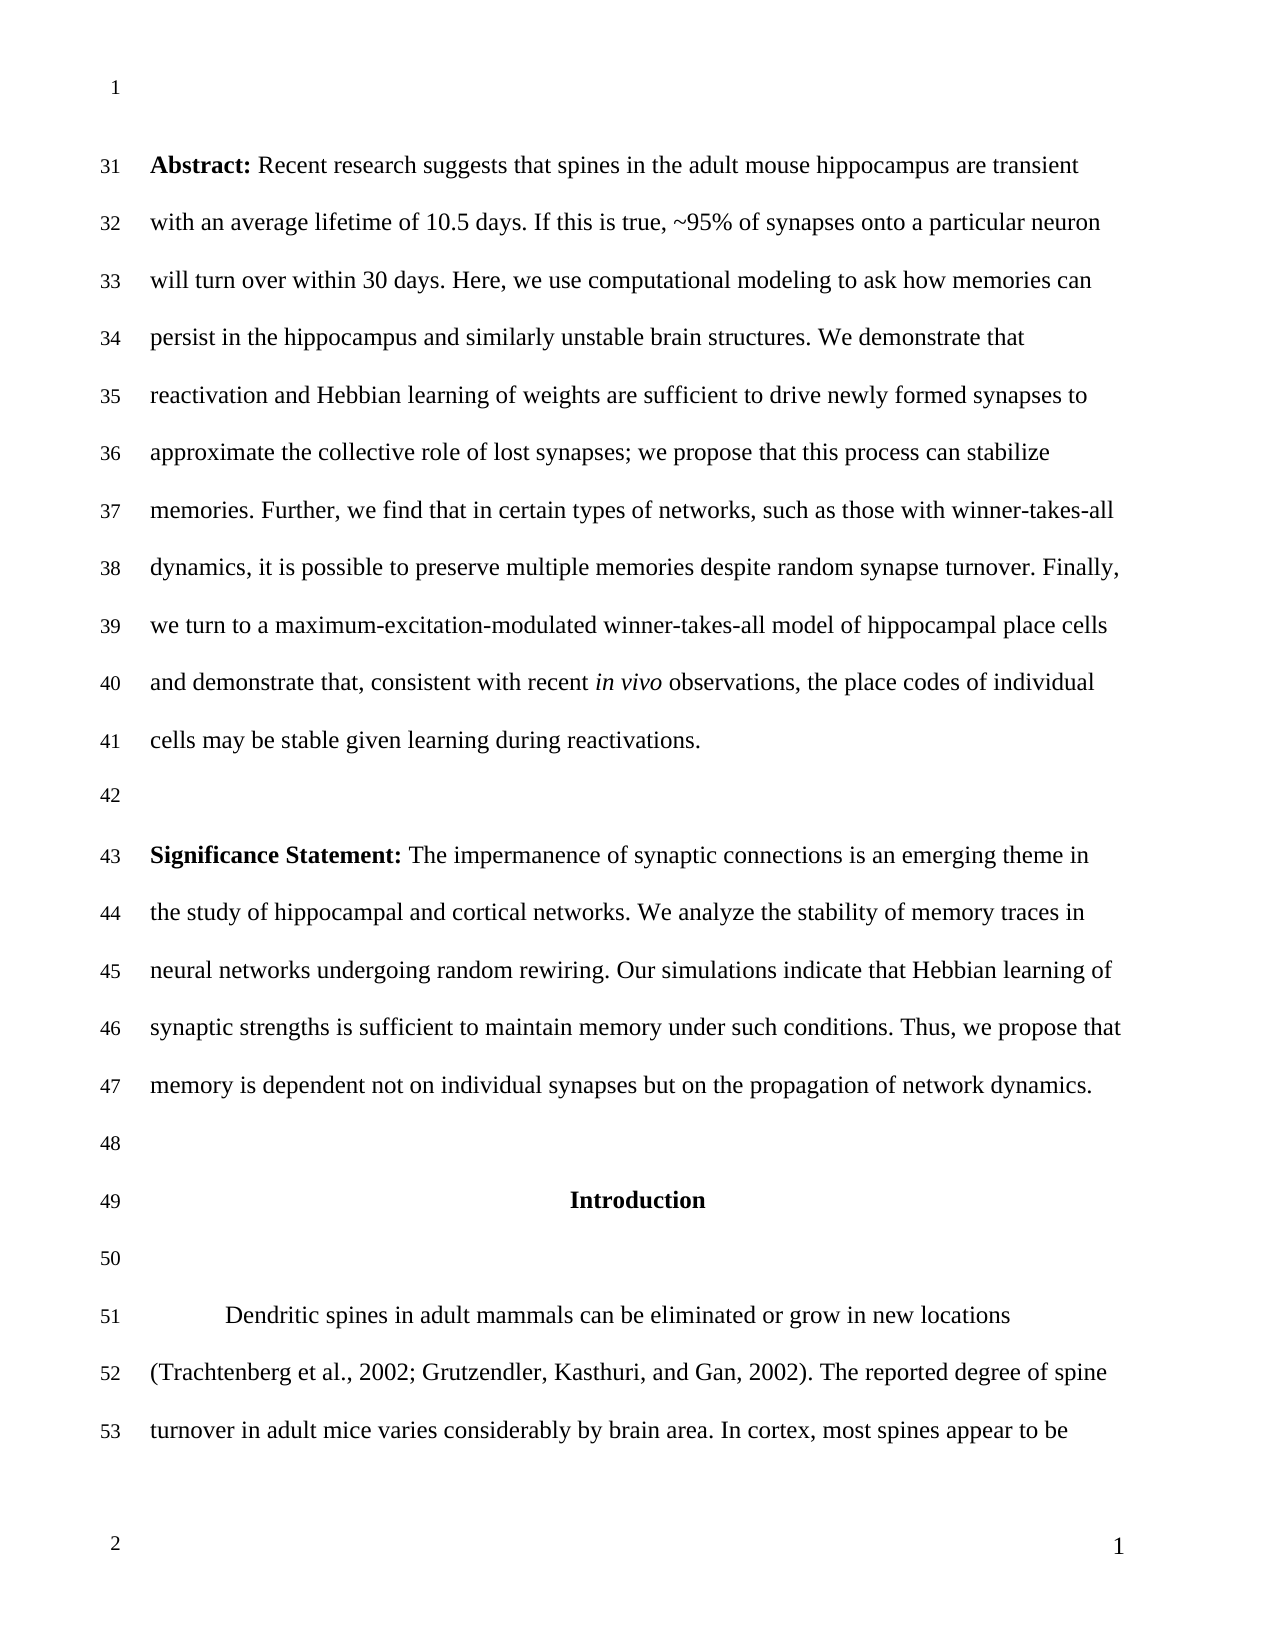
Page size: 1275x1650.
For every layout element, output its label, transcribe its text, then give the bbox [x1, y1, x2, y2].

text Significance Statement: The impermanence of synaptic connections is an emerging theme in the study of hippocampal and cortical networks. We analyze the stability of memory traces in neural networks undergoing random rewiring. Our simulations indicate that Hebbian learning of synaptic strengths is sufficient to maintain memory under such conditions. Thus, we propose that memory is dependent not on individual synapses but on the propagation of network dynamics. [150, 840, 1125, 1099]
text Abstract: Recent research suggests that spines in the adult mouse hippocampus are transient with an average lifetime of 10.5 days. If this is true, ~95% of synapses onto a particular neuron will turn over within 30 days. Here, we use computational modeling to ask how memories can persist in the hippocampus and similarly unstable brain structures. We demonstrate that reactivation and Hebbian learning of weights are sufficient to drive newly formed synapses to approximate the collective role of lost synapses; we propose that this process can stabilize memories. Further, we find that in certain types of networks, such as those with winner-takes-all dynamics, it is possible to preserve multiple memories despite random synapse turnover. Finally, we turn to a maximum-excitation-modulated winner-takes-all model of hippocampal place cells and demonstrate that, consistent with recent in vivo observations, the place codes of individual cells may be stable given learning during reactivations. [150, 150, 1125, 754]
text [150, 1300, 1125, 1444]
text Introduction [150, 1185, 1125, 1214]
